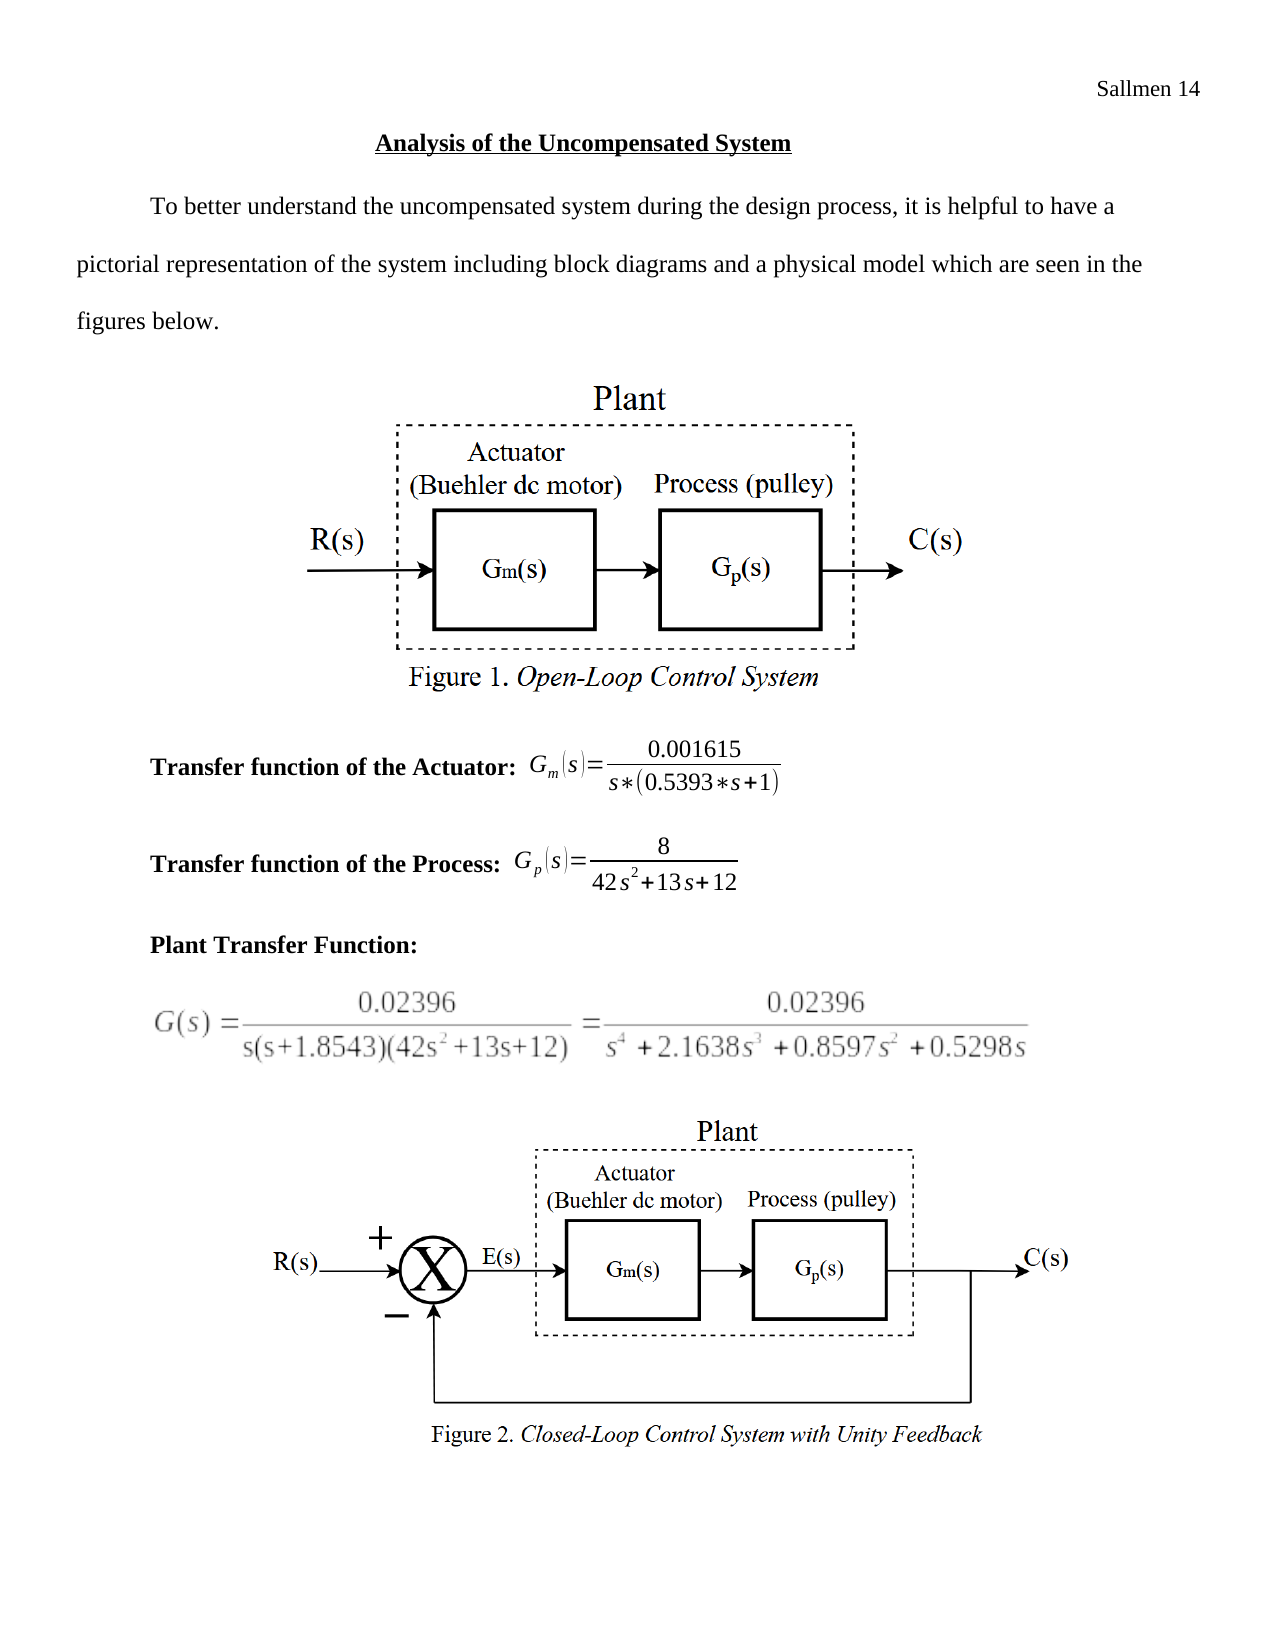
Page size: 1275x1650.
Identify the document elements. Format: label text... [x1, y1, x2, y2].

text To better understand the uncompensated system during the design process, it is helpful to have a pictorial representation of the system including block diagrams and a physical model which are seen in the figures below. [76, 191, 1200, 335]
picture [276, 370, 974, 701]
text Analysis of the Uncompensated System [300, 128, 1200, 156]
text Plant Transfer Function: [150, 930, 1200, 1075]
text Transfer function of the Process: [75, 832, 1200, 895]
picture [257, 1107, 1093, 1492]
text Transfer function of the Actuator: [77, 736, 1200, 797]
